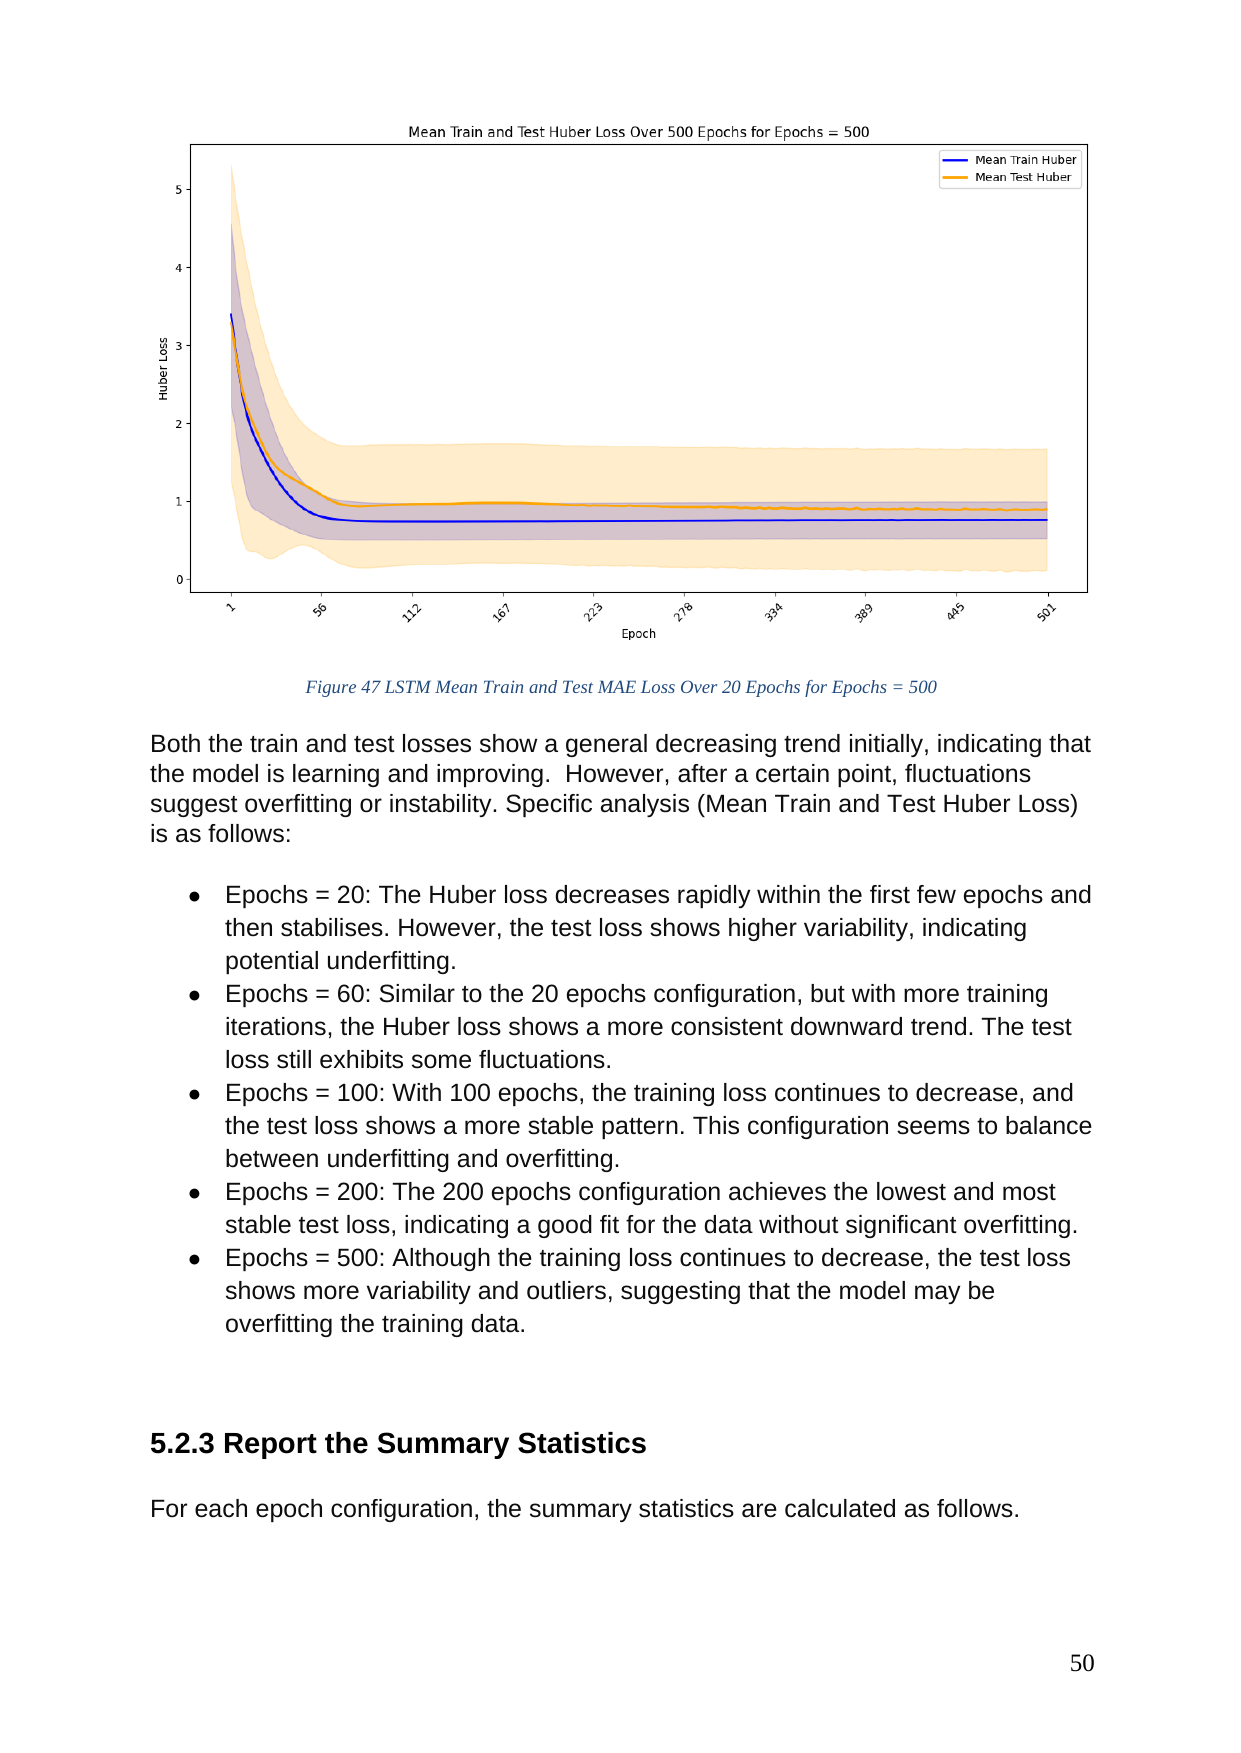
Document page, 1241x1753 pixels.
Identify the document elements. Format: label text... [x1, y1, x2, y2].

text Both the train and test losses show a general decreasing trend initially, indicating that the model is learning and improving. However, after a certain point, fluctuations suggest overfitting or instability. Specific analysis (Mean Train and Test Huber Loss) is as follows: [150, 729, 1094, 848]
subtitle 5.2.3 Report the Summary Statistics [150, 1426, 1094, 1459]
list Epochs = 60: Similar to the 20 epochs configuration, but with more training iterations, the Huber loss shows a more consistent downward trend. The test loss still exhibits some fluctuations. [187, 979, 1094, 1074]
picture [150, 118, 1095, 648]
list Epochs = 500: Although the training loss continues to decrease, the test loss shows more variability and outliers, suggesting that the model may be overfitting the training data. [187, 1243, 1094, 1338]
list Epochs = 20: The Huber loss decreases rapidly within the first few epochs and then stabilises. However, the test loss shows higher variability, indicating potential underfitting. [187, 880, 1094, 975]
list Epochs = 100: With 100 epochs, the training loss continues to decrease, and the test loss shows a more stable pattern. This configuration seems to balance between underfitting and overfitting. [187, 1078, 1094, 1173]
text Figure 47 LSTM Mean Train and Test MAE Loss Over 20 Epochs for Epochs = 500 [150, 676, 1094, 698]
text For each epoch configuration, the summary statistics are calculated as follows. [150, 1494, 1094, 1523]
list Epochs = 200: The 200 epochs configuration achieves the lowest and most stable test loss, indicating a good fit for the data without significant overfitting. [187, 1177, 1094, 1239]
